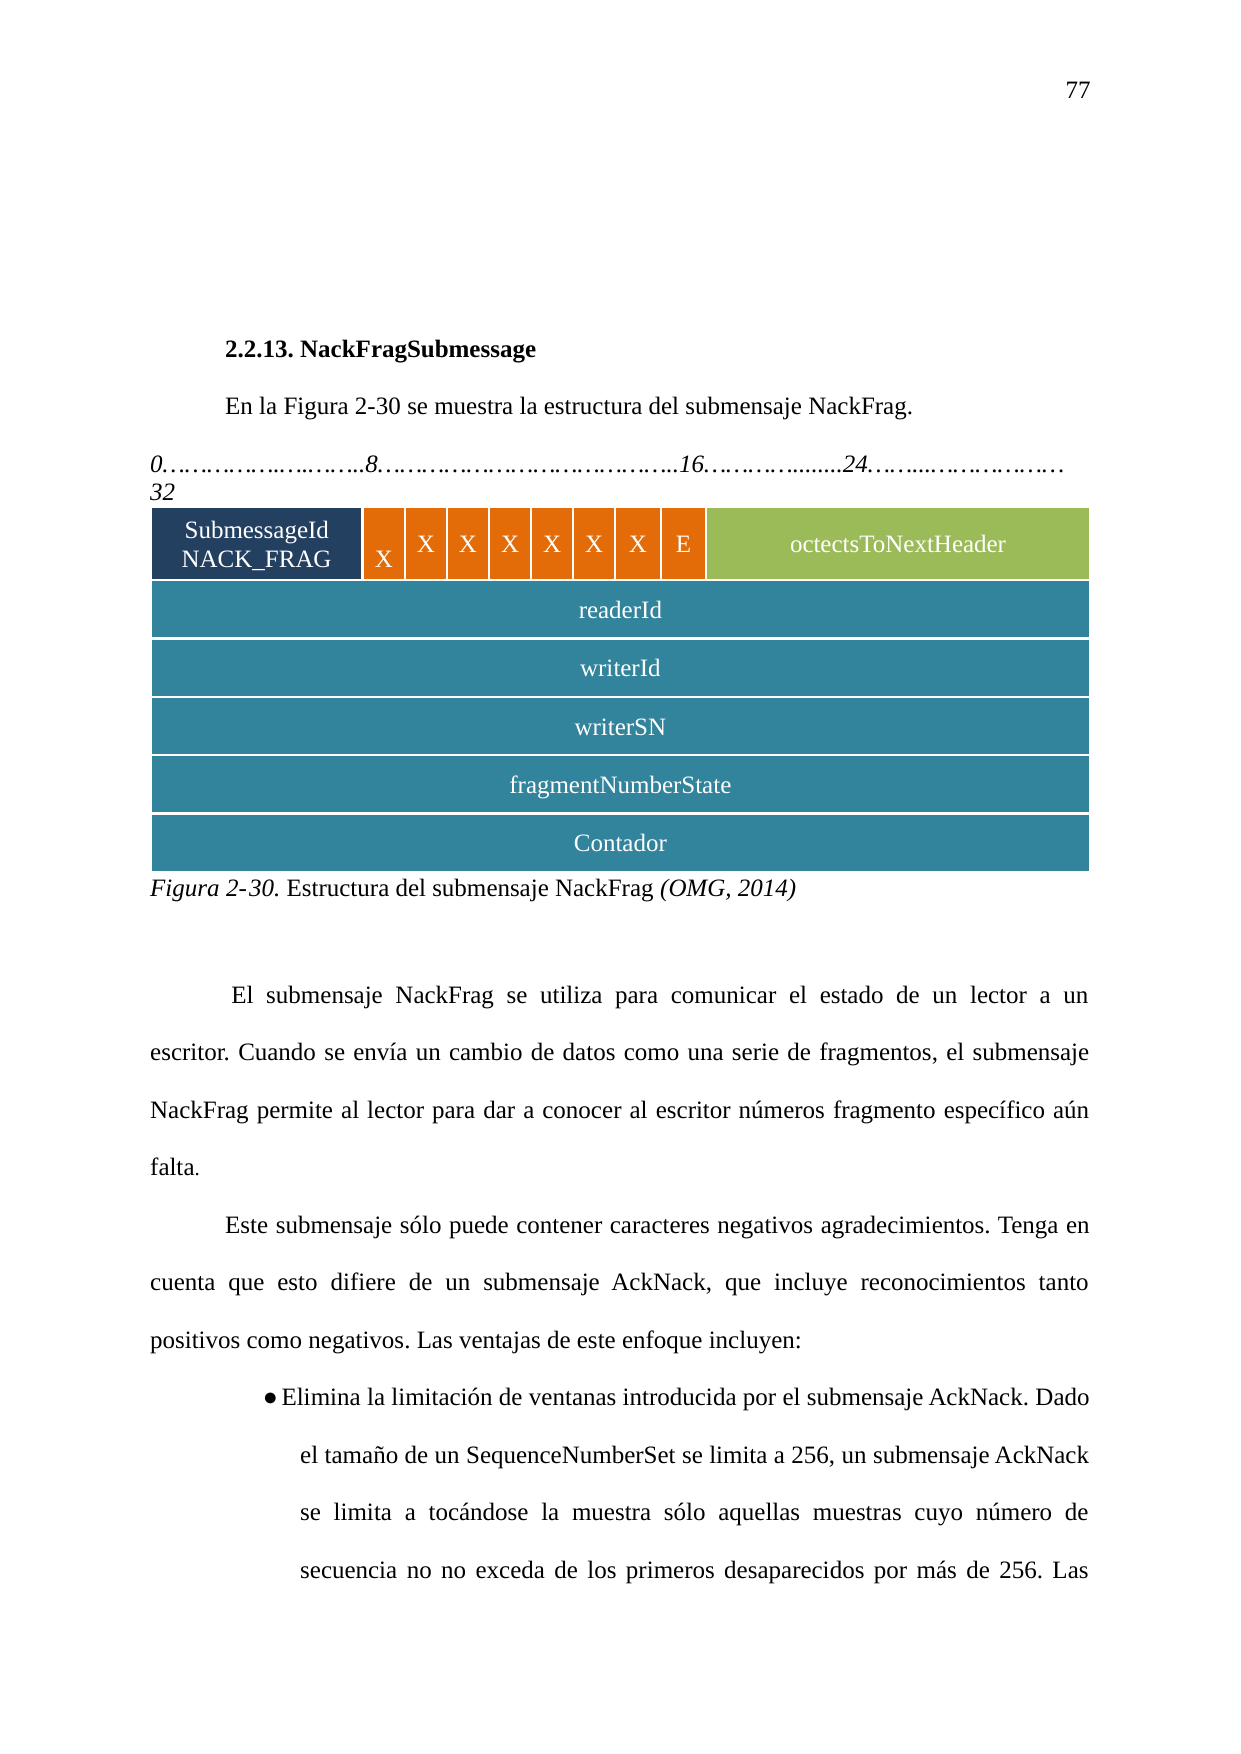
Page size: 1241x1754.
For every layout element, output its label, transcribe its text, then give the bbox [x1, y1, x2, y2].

table_header X [532, 508, 572, 579]
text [263, 1382, 1090, 1584]
table_header X [616, 508, 660, 579]
table_cell Contador [152, 815, 1089, 871]
table_cell fragmentNumberState [152, 756, 1089, 812]
table_header SubmessageId NACK_FRAG [152, 508, 361, 579]
table_cell writerId [152, 640, 1089, 696]
text Este submensaje sólo puede contener caracteres negativos agradecimientos. Tenga en cuenta que esto difiere de un submensaje AckNack, que incluye reconocimientos tanto positivos como negativos. Las ventajas de este enfoque incluyen: [150, 1210, 1090, 1354]
table_header X [490, 508, 530, 579]
table_cell readerId [152, 581, 1089, 637]
table_header X [406, 508, 446, 579]
table_header octectsToNextHeader [707, 508, 1089, 579]
table_header E [662, 508, 705, 579]
table_header X [364, 508, 404, 579]
text Figura 2-14. Estructura del submensaje NackFrag [150, 873, 1090, 902]
table_header X [574, 508, 614, 579]
table_header X [448, 508, 488, 579]
text 0…………….….……..8…………………………………..16…………........24……...………………32 [150, 449, 1090, 506]
table_cell writerSN [152, 698, 1089, 754]
text El submensaje NackFrag se utiliza para comunicar el estado de un lector a un escritor. Cuando se envía un cambio de datos como una serie de fragmentos, el submensaje NackFrag permite al lector para dar a conocer al escritor números fragmento específico aún falta. [150, 980, 1090, 1181]
subtitle NackFragSubmessage [225, 334, 1090, 362]
